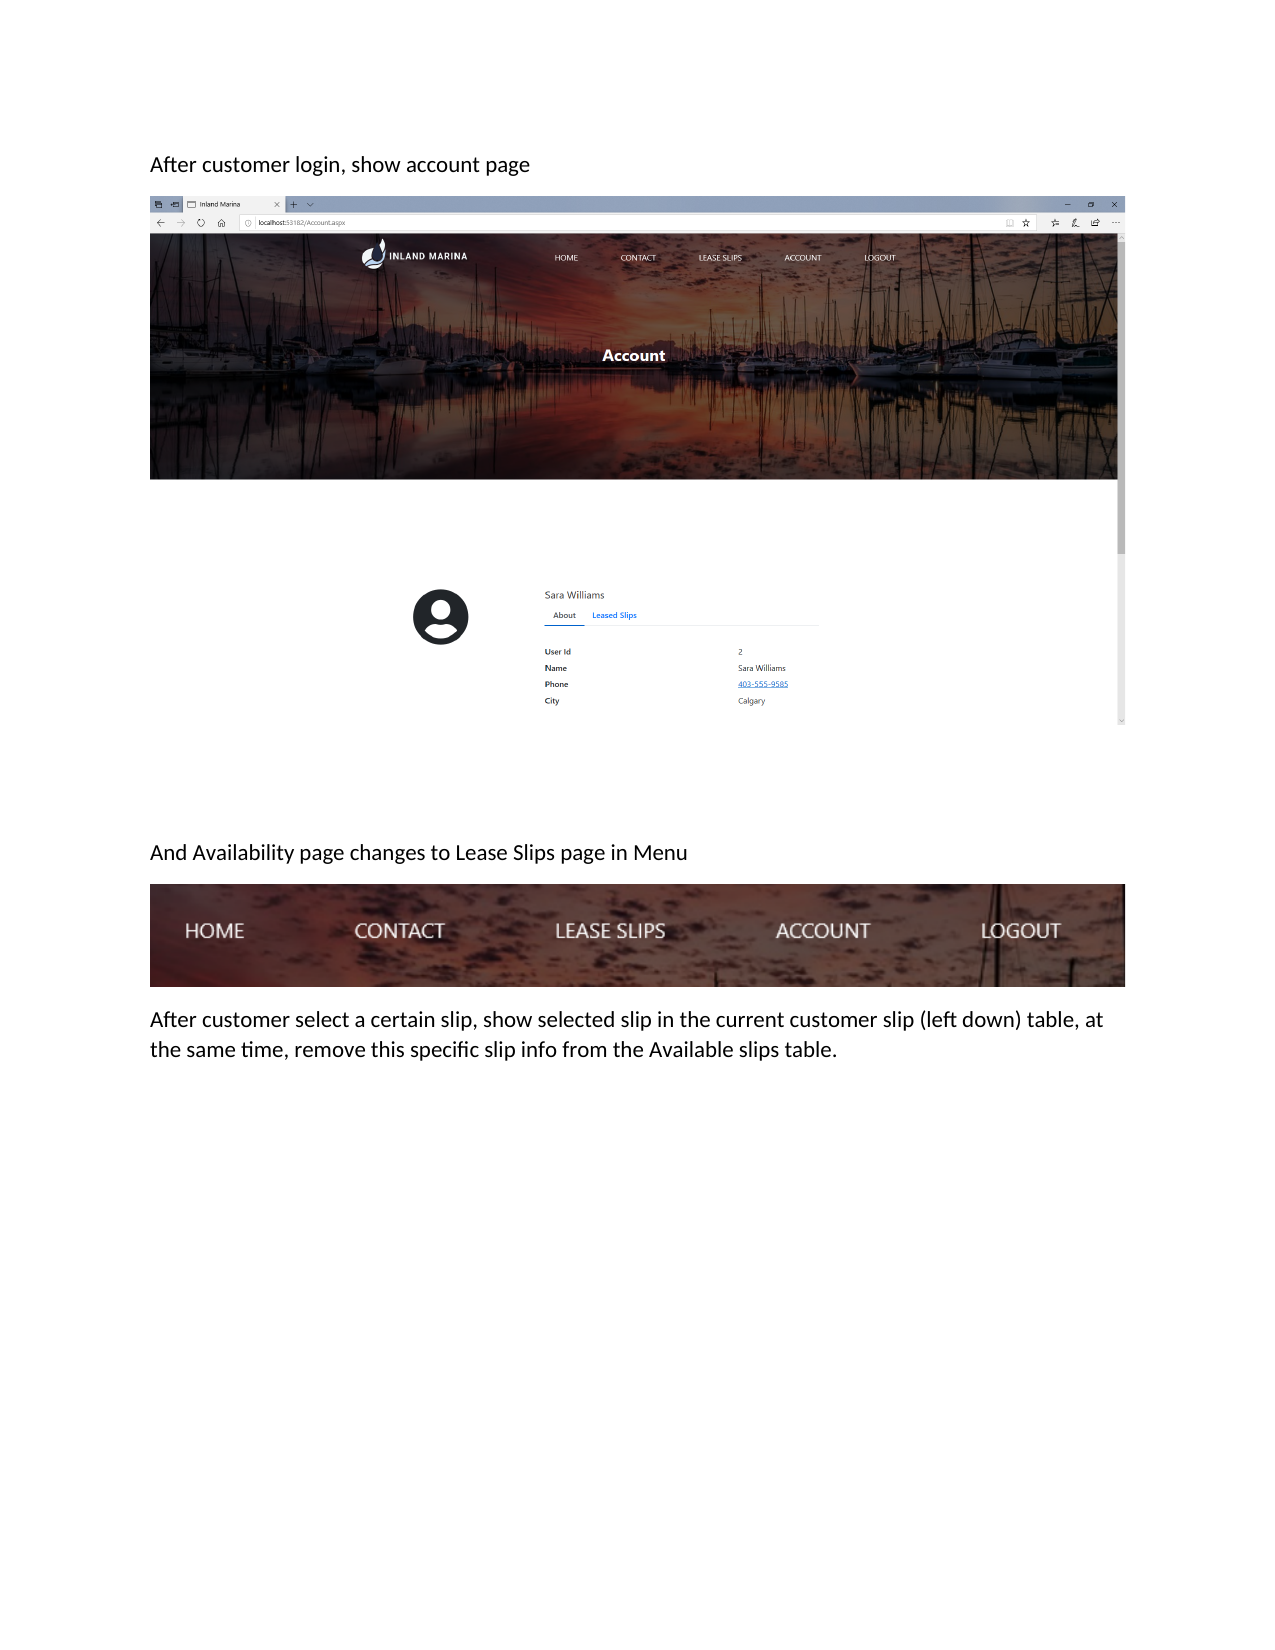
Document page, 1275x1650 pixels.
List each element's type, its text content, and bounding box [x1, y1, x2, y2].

text After customer select a certain slip, show selected slip in the current customer slip (left down) table, at the same time, remove this specific slip info from the Available slips table. [150, 1005, 1125, 1063]
picture [150, 884, 1125, 987]
picture [150, 196, 1125, 725]
text And Availability page changes to Lease Slips page in Menu [150, 838, 1125, 866]
text After customer login, show account page [150, 150, 1125, 178]
